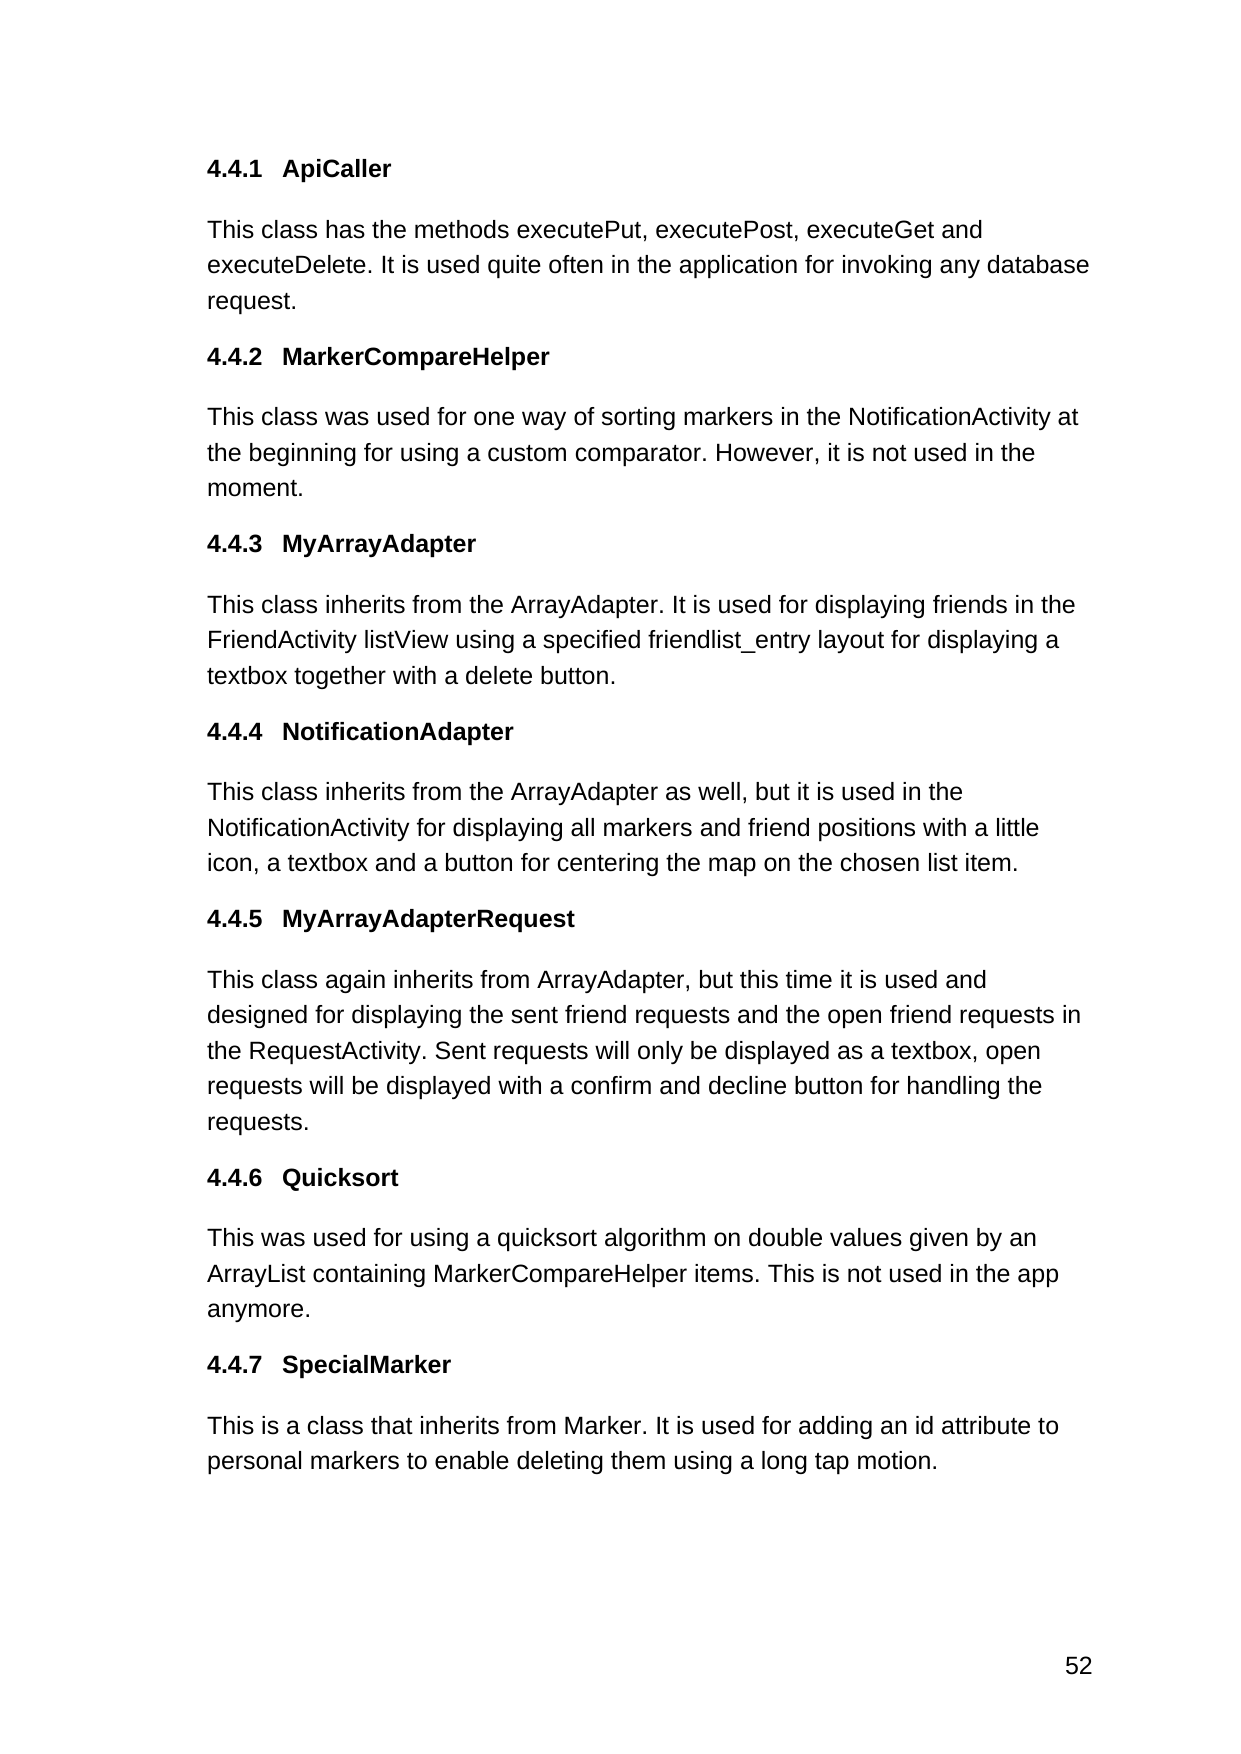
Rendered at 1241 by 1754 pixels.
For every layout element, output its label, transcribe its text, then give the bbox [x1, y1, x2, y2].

subtitle Quicksort [207, 1156, 1092, 1191]
subtitle MarkerCompareHelper [207, 335, 1092, 371]
text This class was used for one way of sorting markers in the NotificationActivity at the beginning for using a custom comparator. However, it is not used in the moment. [207, 396, 1092, 502]
text This class again inherits from ArrayAdapter, but this time it is used and designed for displaying the sent friend requests and the open friend requests in the RequestActivity. Sent requests will only be displayed as a textbox, open requests will be displayed with a confirm and decline button for handling the requests. [207, 958, 1092, 1135]
text This class inherits from the ArrayAdapter as well, but it is used in the NotificationActivity for displaying all markers and friend positions with a little icon, a textbox and a button for centering the map on the chosen list item. [207, 771, 1092, 877]
subtitle ApiCaller [207, 148, 1092, 183]
subtitle SpecialMarker [207, 1343, 1092, 1379]
text This is a class that inherits from Marker. It is used for adding an id attribute to personal markers to enable deleting them using a long tap motion. [207, 1404, 1092, 1475]
text This class has the methods executePut, executePost, executeGet and executeDelete. It is used quite often in the application for invoking any database request. [207, 208, 1092, 314]
subtitle NotificationAdapter [207, 710, 1092, 746]
text This class inherits from the ArrayAdapter. It is used for displaying friends in the FriendActivity listView using a specified friendlist_entry layout for displaying a textbox together with a delete button. [207, 583, 1092, 689]
subtitle MyArrayAdapter [207, 523, 1092, 558]
subtitle MyArrayAdapterRequest [207, 898, 1092, 933]
text This was used for using a quicksort algorithm on double values given by an ArrayList containing MarkerCompareHelper items. This is not used in the app anymore. [207, 1216, 1092, 1323]
